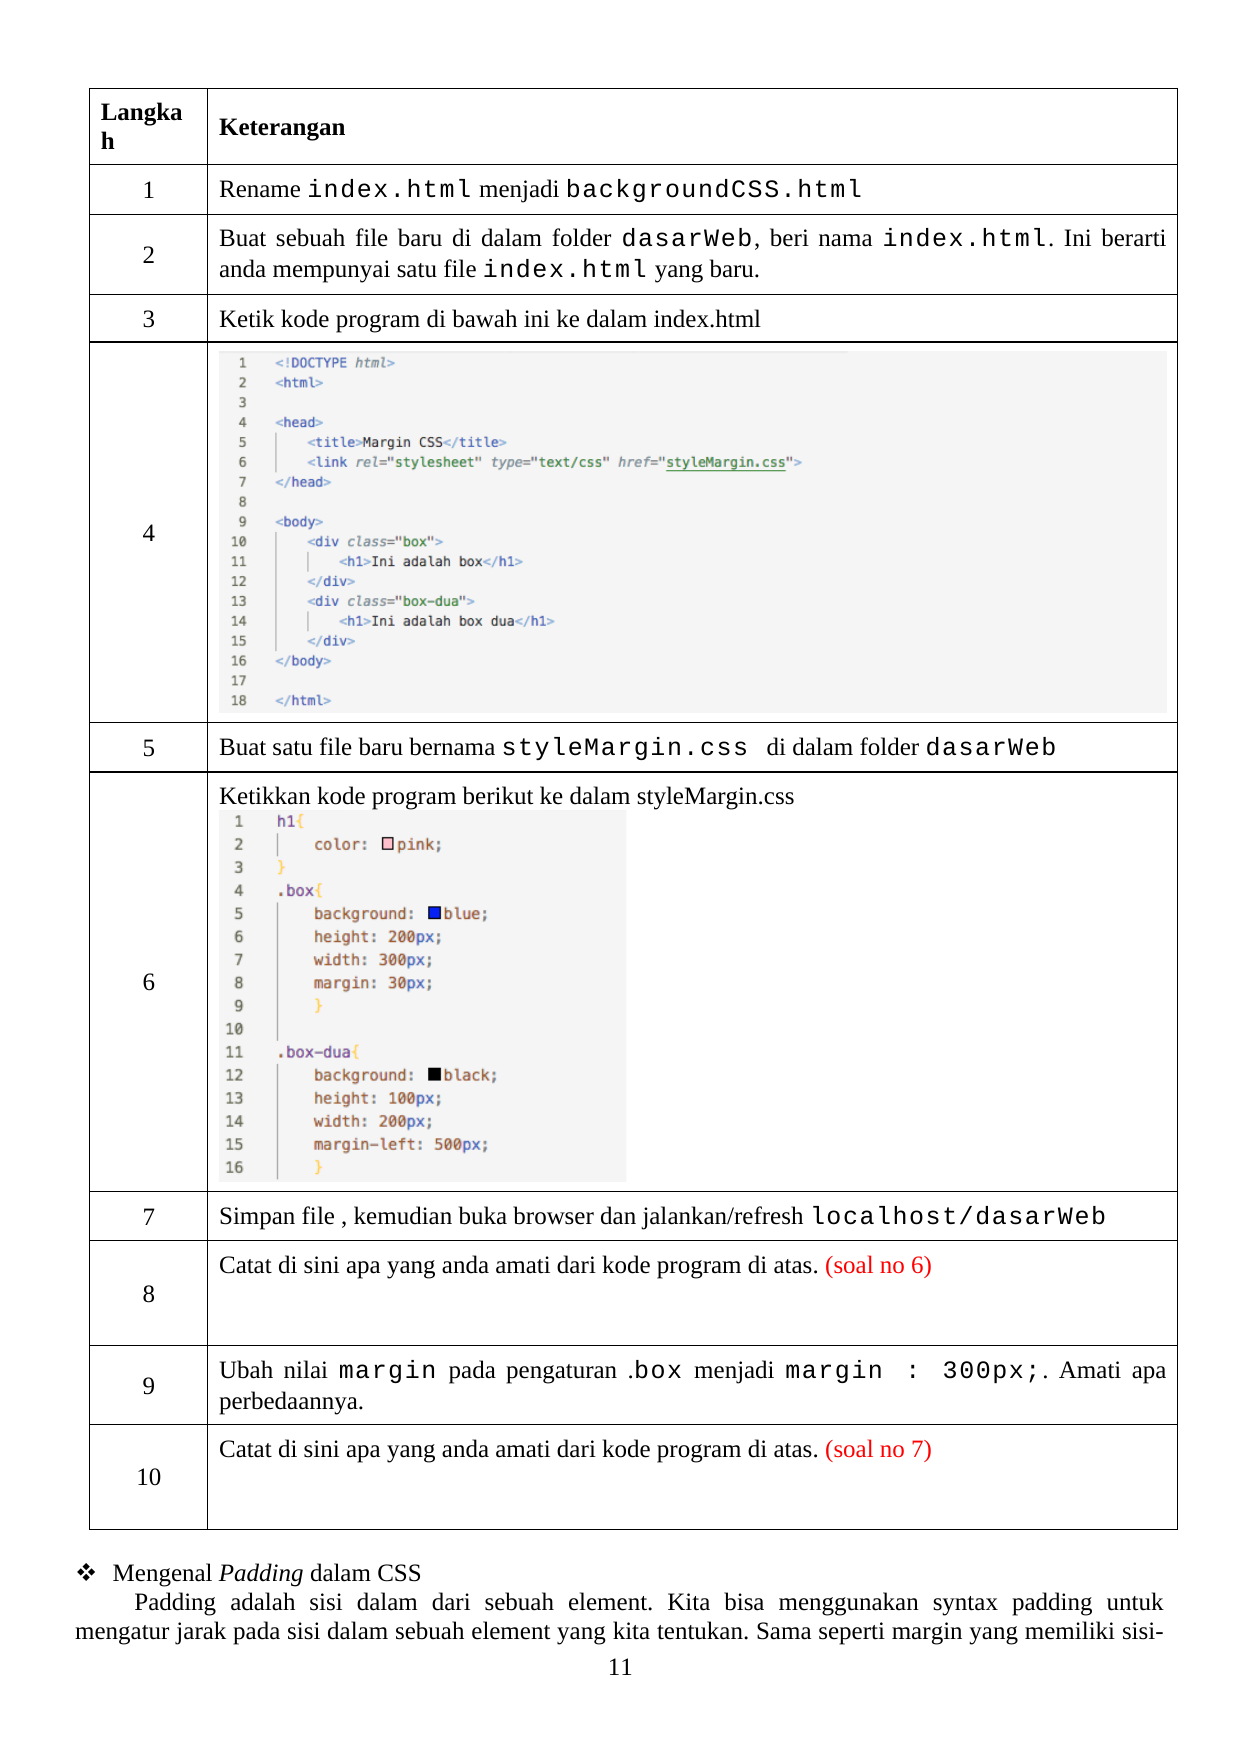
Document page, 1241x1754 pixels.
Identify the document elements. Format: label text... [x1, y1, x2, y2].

table_cell 8 [90, 1241, 207, 1345]
table_header Langkah [90, 89, 207, 164]
table_cell Buat satu file baru bernama styleMargin.css di dalam folder dasarWeb [208, 723, 1177, 771]
table_cell 1 [90, 165, 207, 213]
table_cell Buat sebuah file baru di dalam folder dasarWeb, beri nama index.html. Ini berarti anda mempunyai satu file index.html yang baru. [208, 215, 1177, 294]
table_header Keterangan [208, 89, 1177, 164]
table_cell Ketikkan kode program berikut ke dalam styleMargin.css [208, 773, 1177, 1191]
table_cell Catat di sini apa yang anda amati dari kode program di atas. (soal no 6) [208, 1241, 1177, 1345]
picture [218, 351, 854, 713]
table_cell 9 [90, 1346, 207, 1424]
table_cell 2 [90, 215, 207, 294]
table_cell Catat di sini apa yang anda amati dari kode program di atas. (soal no 7) [208, 1425, 1177, 1529]
table_cell Ketik kode program di bawah ini ke dalam index.html [208, 295, 1177, 341]
table_cell 7 [90, 1192, 207, 1240]
table_cell Ubah nilai margin pada pengaturan .box menjadi margin : 300px;. Amati apa perbedaannya. [208, 1346, 1177, 1424]
picture [218, 810, 627, 1182]
table_cell 4 [90, 343, 207, 722]
table_cell [208, 343, 1177, 722]
table_cell 6 [90, 773, 207, 1191]
table_cell 5 [90, 723, 207, 771]
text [75, 1587, 1165, 1645]
list Mengenal Padding dalam CSS [75, 1558, 1165, 1587]
table_cell 3 [90, 295, 207, 341]
table_cell 10 [90, 1425, 207, 1529]
table_cell Simpan file , kemudian buka browser dan jalankan/refresh localhost/dasarWeb [208, 1192, 1177, 1240]
table_cell Rename index.html menjadi backgroundCSS.html [208, 165, 1177, 213]
